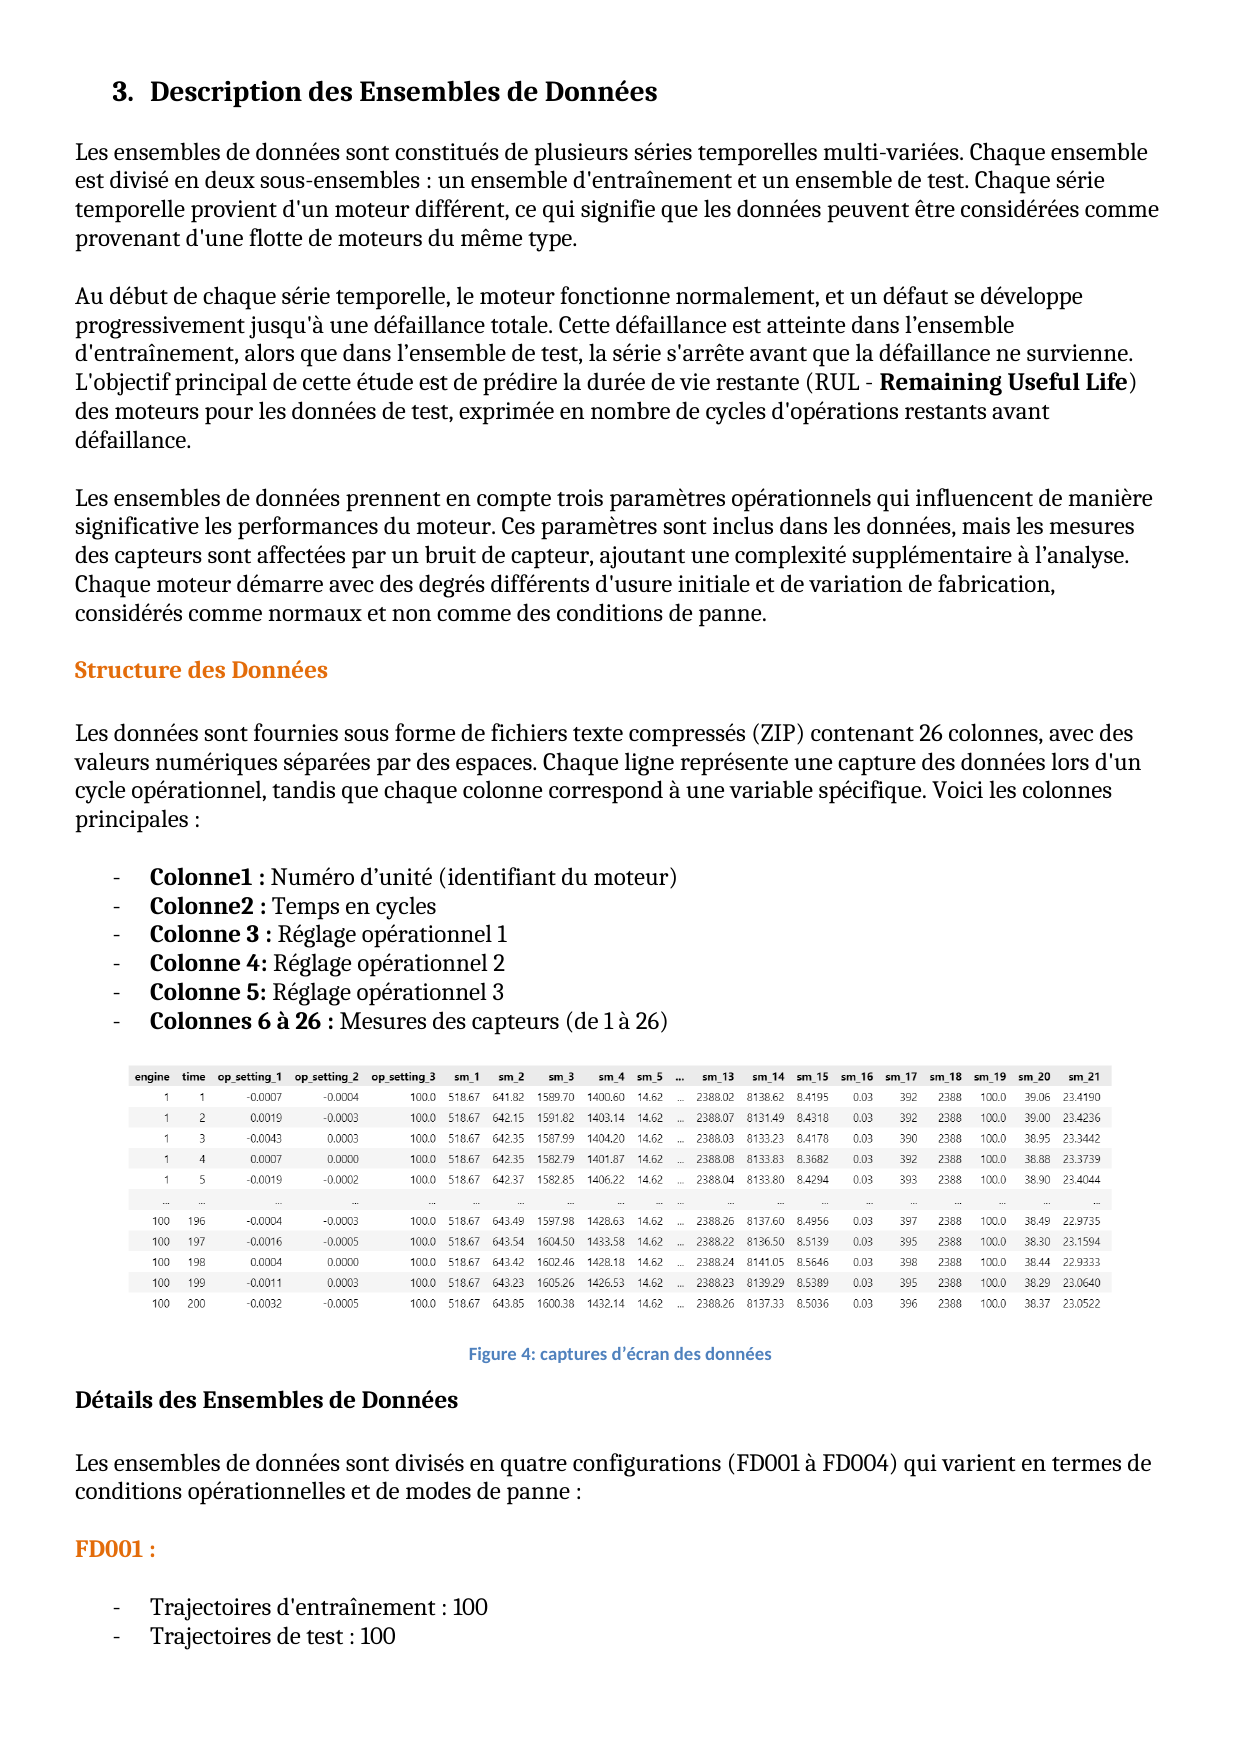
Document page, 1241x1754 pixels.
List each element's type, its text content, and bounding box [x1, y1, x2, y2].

list Colonne 5: Réglage opérationnel 3 [112, 978, 1165, 1007]
text FD001 : [75, 1535, 1165, 1564]
subtitle Détails des Ensembles de Données [75, 1386, 1165, 1415]
list Colonne 3 : Réglage opérationnel 1 [112, 920, 1165, 949]
picture [128, 1064, 1112, 1314]
list Trajectoires de test : 100 [112, 1622, 1165, 1651]
list Colonne2 : Temps en cycles [112, 892, 1165, 920]
list Colonne 4: Réglage opérationnel 2 [112, 949, 1165, 978]
text Les ensembles de données sont divisés en quatre configurations (FD001 à FD004) qui varient en termes de conditions opérationnelles et de modes de panne : [75, 1448, 1165, 1506]
text Les ensembles de données sont constitués de plusieurs séries temporelles multi-variées. Chaque ensemble est divisé en deux sous-ensembles : un ensemble d'entraînement et un ensemble de test. Chaque série temporelle provient d'un moteur différent, ce qui signifie que les données peuvent être considérées comme provenant d'une flotte de moteurs du même type. [75, 138, 1165, 253]
list Trajectoires d'entraînement : 100 [112, 1593, 1165, 1622]
text Au début de chaque série temporelle, le moteur fonctionne normalement, et un défaut se développe progressivement jusqu'à une défaillance totale. Cette défaillance est atteinte dans l’ensemble d'entraînement, alors que dans l’ensemble de test, la série s'arrête avant que la défaillance ne survienne. L'objectif principal de cette étude est de prédire la durée de vie restante (RUL - Remaining Useful Life) des moteurs pour les données de test, exprimée en nombre de cycles d'opérations restants avant défaillance. [75, 282, 1165, 454]
list Colonnes 6 à 26 : Mesures des capteurs (de 1 à 26) [112, 1007, 1165, 1035]
text Les données sont fournies sous forme de fichiers texte compressés (ZIP) contenant 26 colonnes, avec des valeurs numériques séparées par des espaces. Chaque ligne représente une capture des données lors d'un cycle opérationnel, tandis que chaque colonne correspond à une variable spécifique. Voici les colonnes principales : [75, 719, 1165, 834]
text Les ensembles de données prennent en compte trois paramètres opérationnels qui influencent de manière significative les performances du moteur. Ces paramètres sont inclus dans les données, mais les mesures des capteurs sont affectées par un bruit de capteur, ajoutant une complexité supplémentaire à l’analyse. Chaque moteur démarre avec des degrés différents d'usure initiale et de variation de fabrication, considérés comme normaux et non comme des conditions de panne. [75, 483, 1165, 627]
list Colonne1 : Numéro d’unité (identifiant du moteur) [112, 863, 1165, 892]
subtitle Structure des Données [75, 656, 1165, 685]
list Description des Ensembles de Données [112, 75, 1165, 108]
